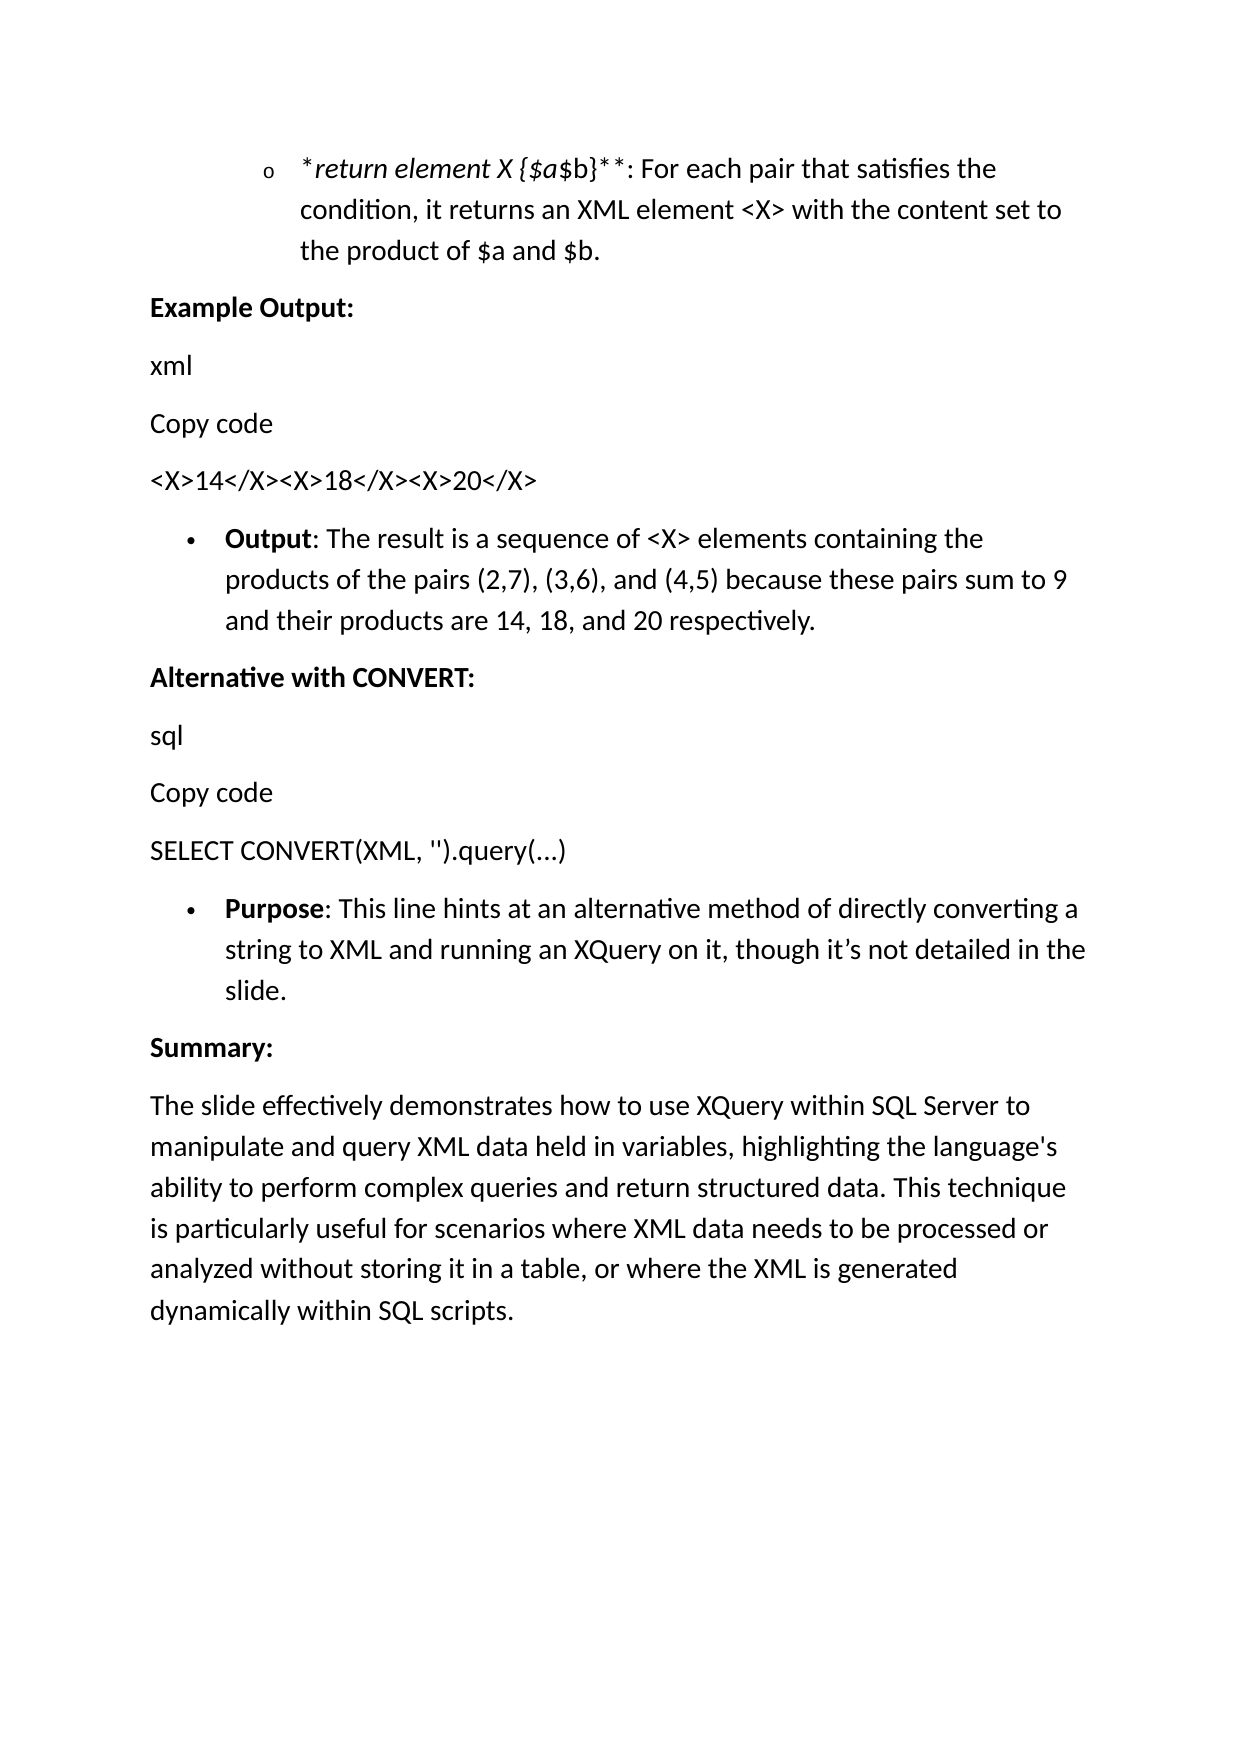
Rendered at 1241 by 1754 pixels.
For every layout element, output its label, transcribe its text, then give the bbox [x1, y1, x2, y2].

list Output: The result is a sequence of <X> elements containing the products of the pairs (2,7), (3,6), and (4,5) because these pairs sum to 9 and their products are 14, 18, and 20 respectively. [187, 520, 1090, 637]
text Copy code [150, 405, 1090, 440]
text <X>14</X><X>18</X><X>20</X> [150, 462, 1090, 498]
text Alternative with CONVERT: [150, 659, 1090, 695]
list *return element X {$a$b}**: For each pair that satisfies the condition, it returns an XML element <X> with the content set to the product of $a and $b. [262, 150, 1090, 267]
text xml [150, 347, 1090, 383]
text sql [150, 717, 1090, 753]
text The slide effectively demonstrates how to use XQuery within SQL Server to manipulate and query XML data held in variables, highlighting the language's ability to perform complex queries and return structured data. This technique is particularly useful for scenarios where XML data needs to be processed or analyzed without storing it in a table, or where the XML is generated dynamically within SQL scripts. [150, 1087, 1090, 1327]
text Copy code [150, 774, 1090, 810]
text SELECT CONVERT(XML, '').query(...) [150, 832, 1090, 868]
list Purpose: This line hints at an alternative method of directly converting a string to XML and running an XQuery on it, though it’s not detailed in the slide. [187, 890, 1090, 1007]
text Summary: [150, 1029, 1090, 1065]
text Example Output: [150, 289, 1090, 325]
